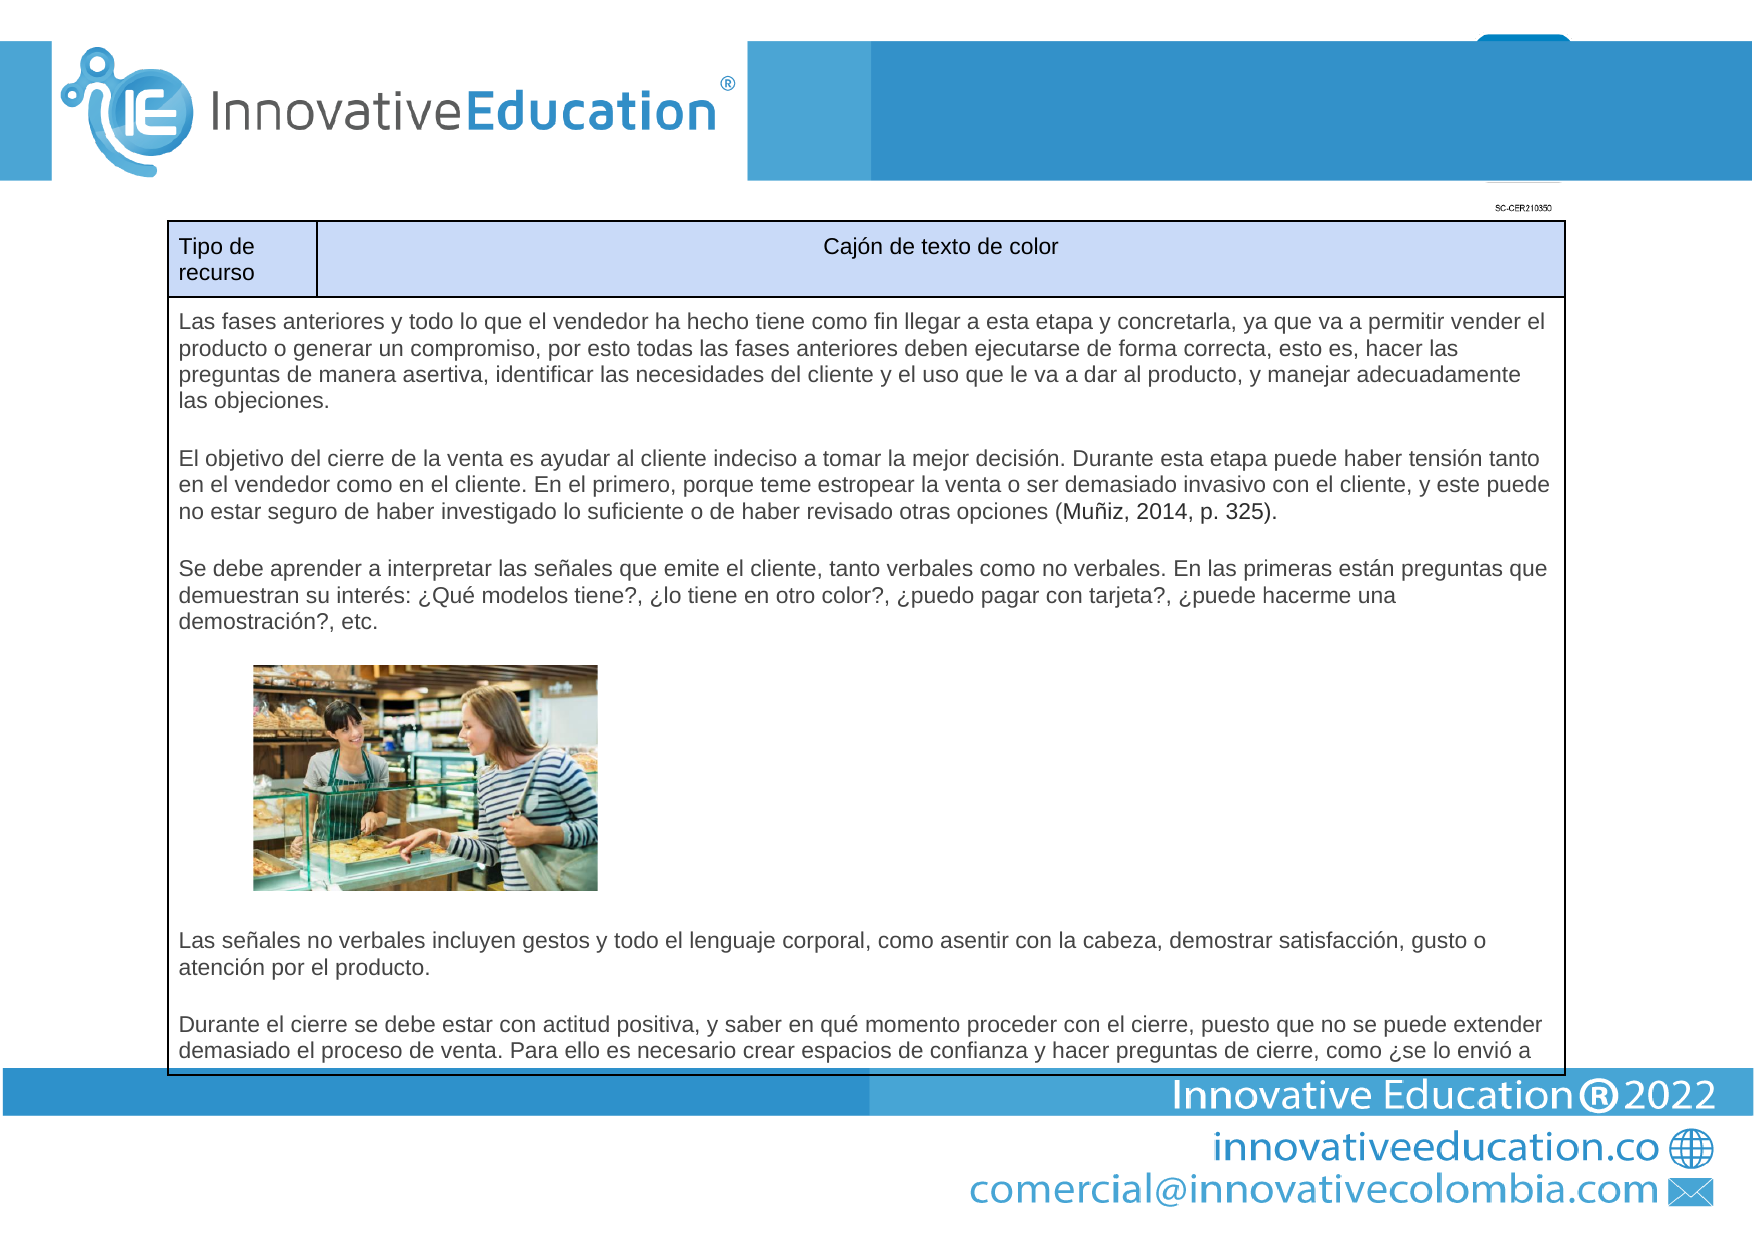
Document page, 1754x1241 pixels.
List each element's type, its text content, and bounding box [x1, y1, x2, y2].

picture [2, 1067, 1754, 1213]
table_header Cajón de texto de color [318, 222, 1564, 296]
picture [0, 28, 1752, 214]
picture [253, 665, 598, 891]
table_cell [169, 298, 1564, 1074]
table_header Tipo de recurso [169, 222, 316, 296]
